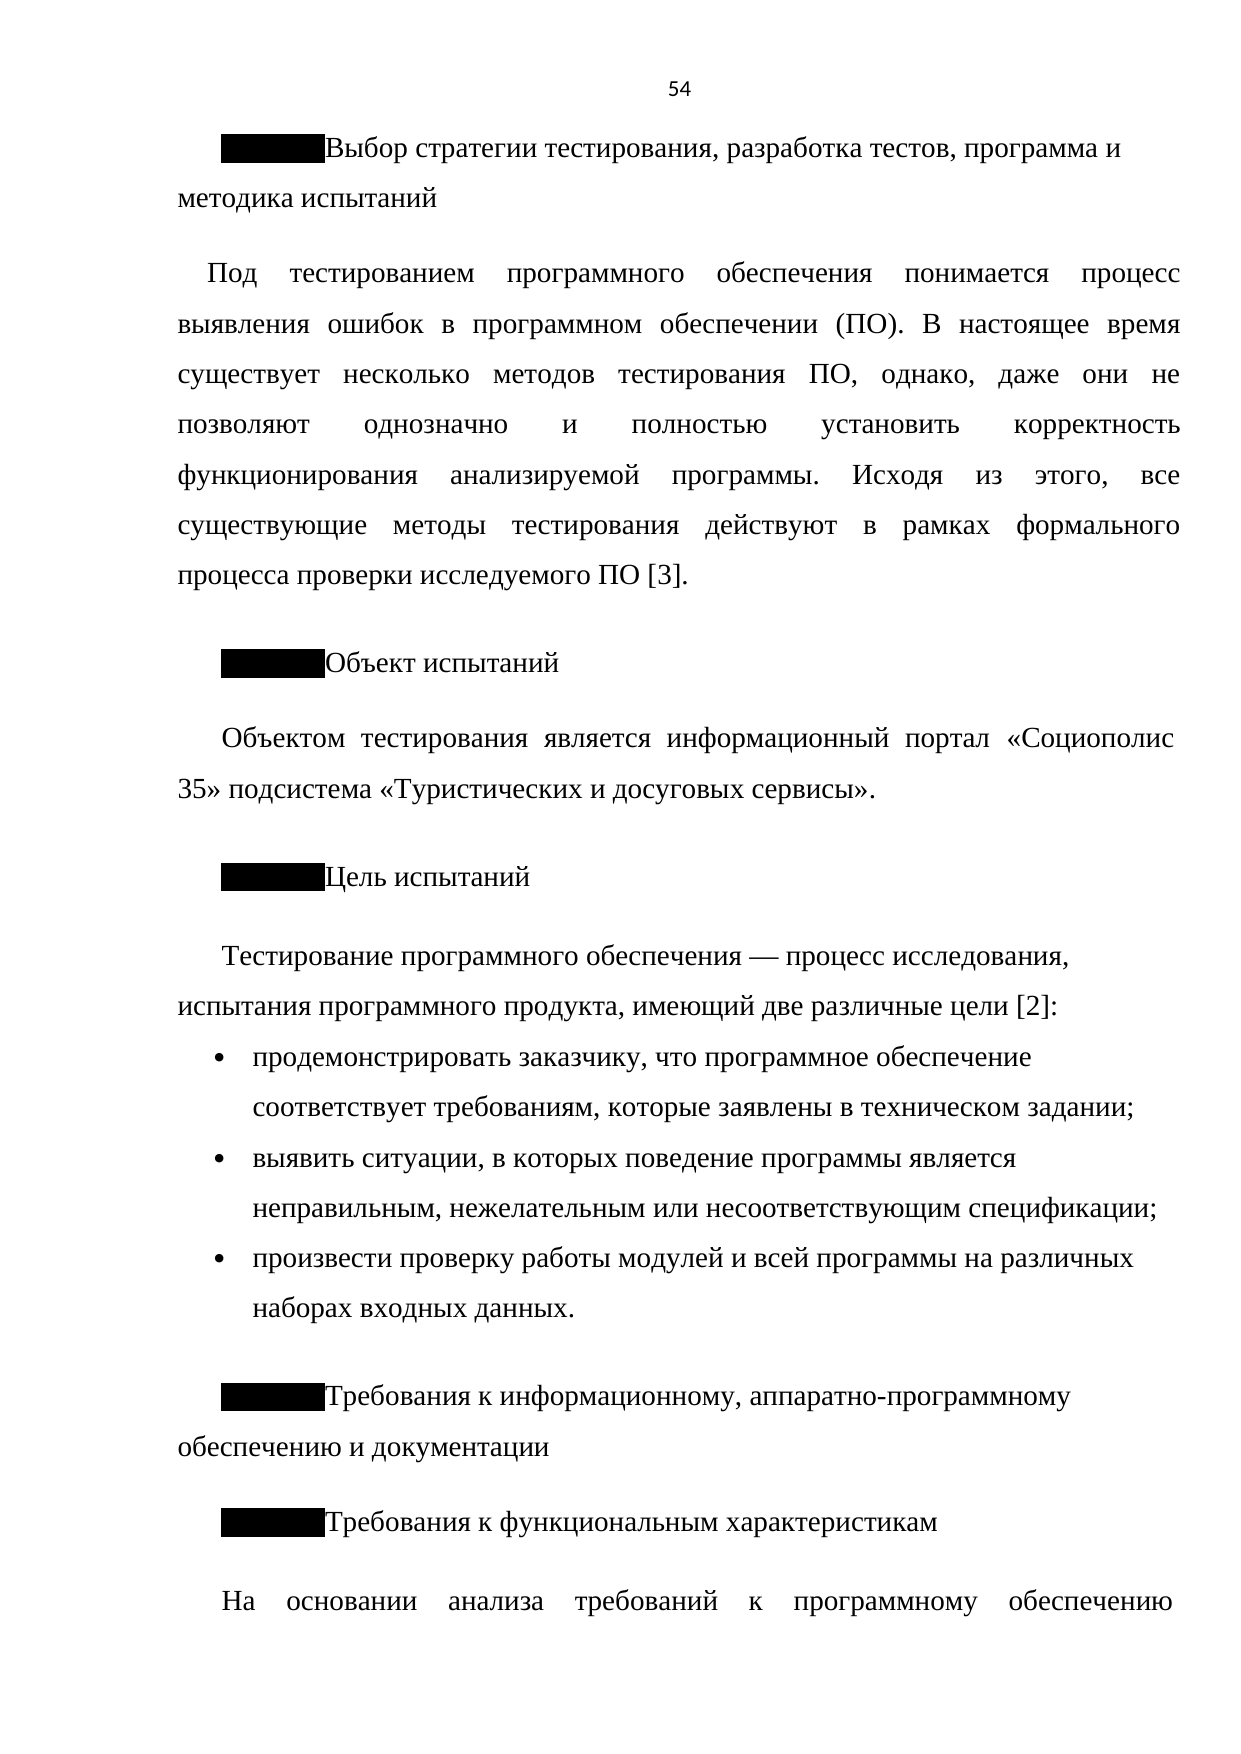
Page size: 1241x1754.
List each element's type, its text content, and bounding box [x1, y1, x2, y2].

list произвести проверку работы модулей и всей программы на различных [215, 1240, 1181, 1274]
text Тестирование программного обеспечения — процесс исследования, испытания программного продукта, имеющий две различные цели [2]: [177, 938, 1181, 1022]
subtitle Требования к функциональным характеристикам [177, 1504, 1181, 1538]
subtitle Требования к информационному, аппаратно-программному обеспечению и документации [177, 1378, 1181, 1462]
subtitle Цель испытаний [177, 859, 1181, 892]
list продемонстрировать заказчику, что программное обеспечение [215, 1039, 1181, 1073]
list наборах входных данных. [252, 1291, 1181, 1324]
list соответствует требованиям, которые заявлены в техническом задании; [252, 1089, 1181, 1123]
text Объектом тестирования является информационный портал «Социополис 35» подсистема «Туристических и досуговых сервисы». [177, 721, 1174, 804]
list неправильным, нежелательным или несоответствующим спецификации; [252, 1190, 1181, 1223]
list выявить ситуации, в которых поведение программы является [215, 1140, 1181, 1173]
subtitle Объект испытаний [177, 645, 1181, 679]
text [177, 1583, 1174, 1617]
subtitle Выбор стратегии тестирования, разработка тестов, программа и методика испытаний [177, 130, 1181, 214]
text Под тестированием программного обеспечения понимается процесс выявления ошибок в программном обеспечении (ПО). В настоящее время существует несколько методов тестирования ПО, однако, даже они не позволяют однозначно и полностью установить корректность функционирования анализируемой программы. Исходя из этого, все существующие методы тестирования действуют в рамках формального процесса проверки исследуемого ПО [3]. [177, 256, 1181, 591]
